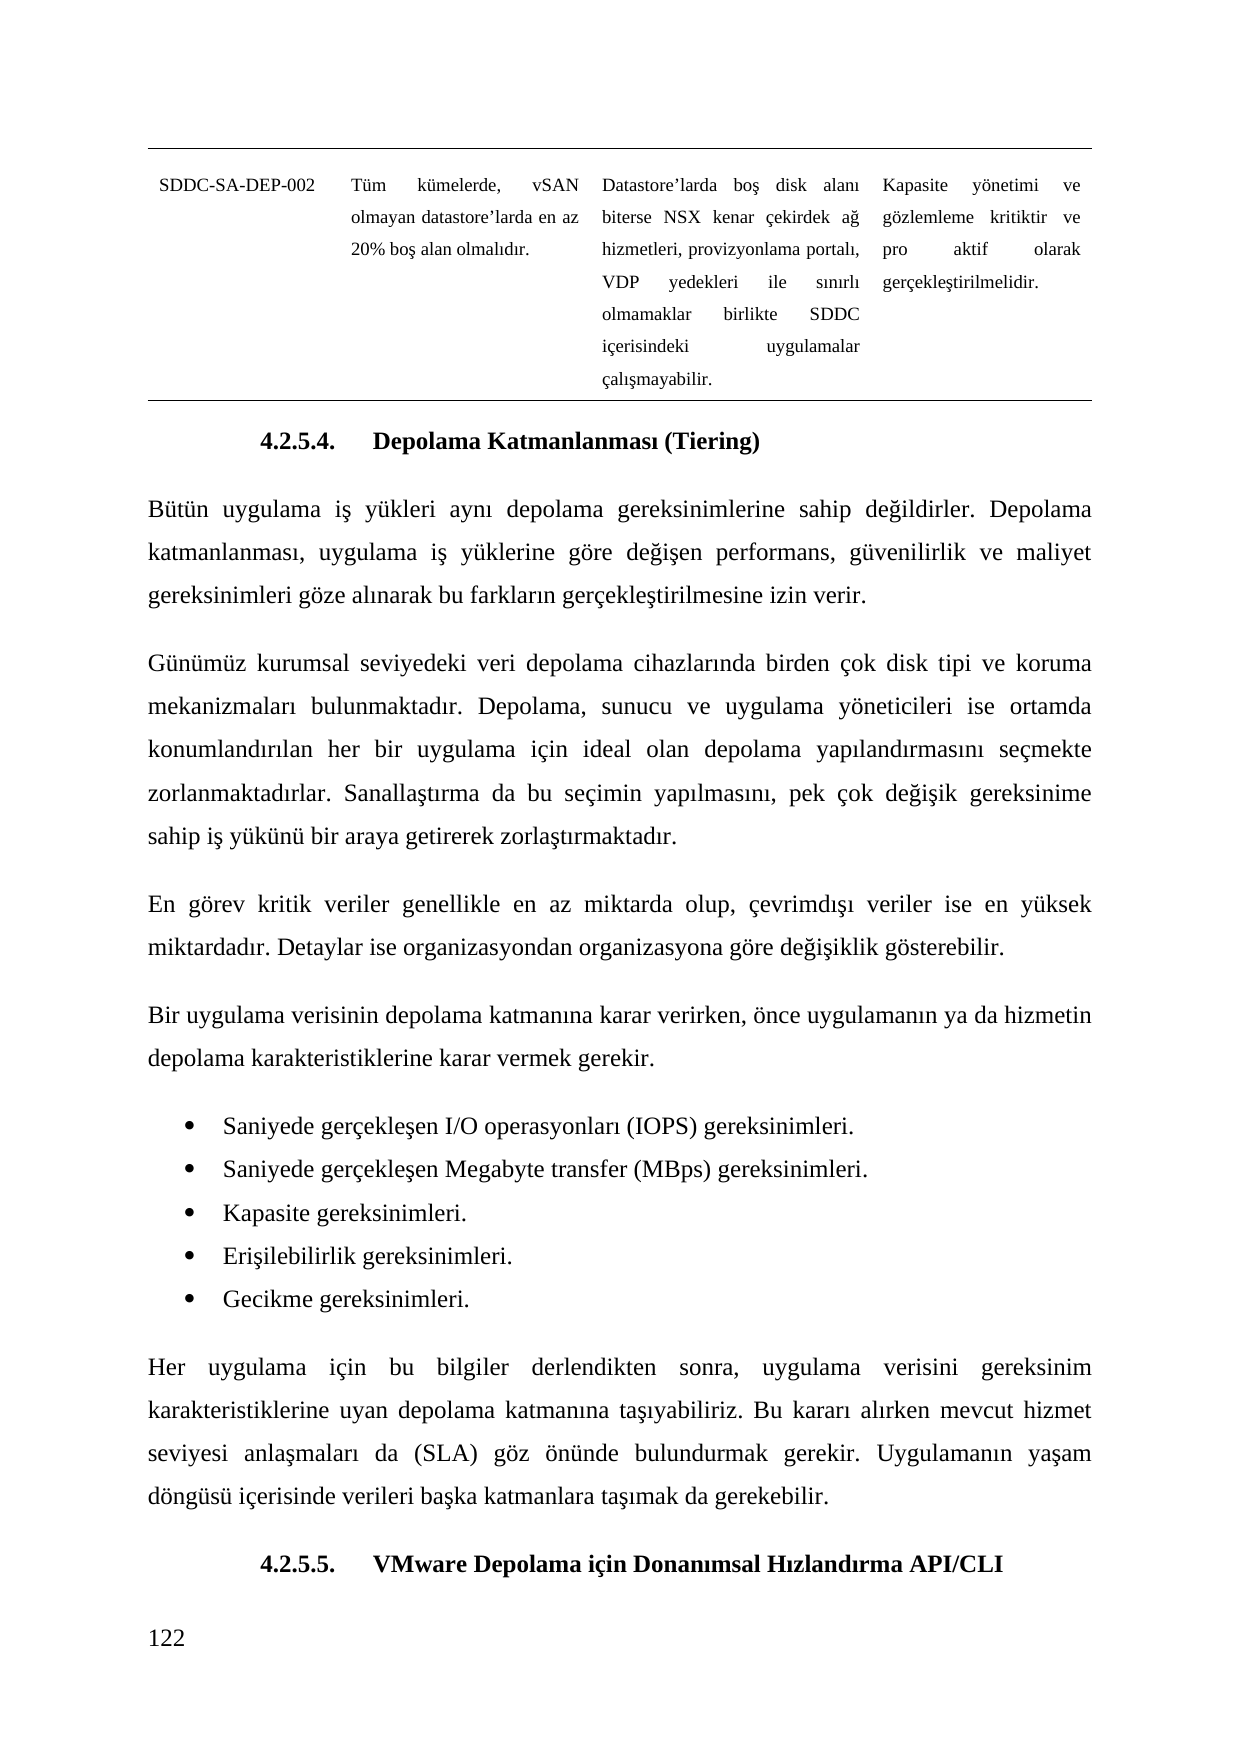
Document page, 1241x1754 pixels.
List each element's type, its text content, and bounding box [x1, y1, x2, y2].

text Bir uygulama verisinin depolama katmanına karar verirken, önce uygulamanın ya da hizmetin depolama karakteristiklerine karar vermek gerekir. [148, 1000, 1093, 1072]
list Erişilebilirlik gereksinimleri. [185, 1241, 1093, 1269]
list VMware Depolama için Donanımsal Hızlandırma API/CLI [260, 1549, 1093, 1578]
text Bütün uygulama iş yükleri aynı depolama gereksinimlerine sahip değildirler. Depolama katmanlanması, uygulama iş yüklerine göre değişen performans, güvenilirlik ve maliyet gereksinimleri göze alınarak bu farkların gerçekleştirilmesine izin verir. [148, 494, 1093, 609]
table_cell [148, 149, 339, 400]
list Saniyede gerçekleşen Megabyte transfer (MBps) gereksinimleri. [185, 1154, 1093, 1183]
text Her uygulama için bu bilgiler derlendikten sonra, uygulama verisini gereksinim karakteristiklerine uyan depolama katmanına taşıyabiliriz. Bu kararı alırken mevcut hizmet seviyesi anlaşmaları da (SLA) göz önünde bulundurmak gerekir. Uygulamanın yaşam döngüsü içerisinde verileri başka katmanlara taşımak da gerekebilir. [148, 1352, 1093, 1510]
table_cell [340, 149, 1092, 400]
text En görev kritik veriler genellikle en az miktarda olup, çevrimdışı veriler ise en yüksek miktardadır. Detaylar ise organizasyondan organizasyona göre değişiklik gösterebilir. [148, 889, 1093, 961]
text Günümüz kurumsal seviyedeki veri depolama cihazlarında birden çok disk tipi ve koruma mekanizmaları bulunmaktadır. Depolama, sunucu ve uygulama yöneticileri ise ortamda konumlandırılan her bir uygulama için ideal olan depolama yapılandırmasını seçmekte zorlanmaktadırlar. Sanallaştırma da bu seçimin yapılmasını, pek çok değişik gereksinime sahip iş yükünü bir araya getirerek zorlaştırmaktadır. [148, 648, 1093, 849]
list Depolama Katmanlanması (Tiering) [260, 426, 1093, 454]
list Kapasite gereksinimleri. [185, 1198, 1093, 1226]
list Gecikme gereksinimleri. [185, 1284, 1093, 1313]
list Saniyede gerçekleşen I/O operasyonları (IOPS) gereksinimleri. [185, 1111, 1093, 1140]
